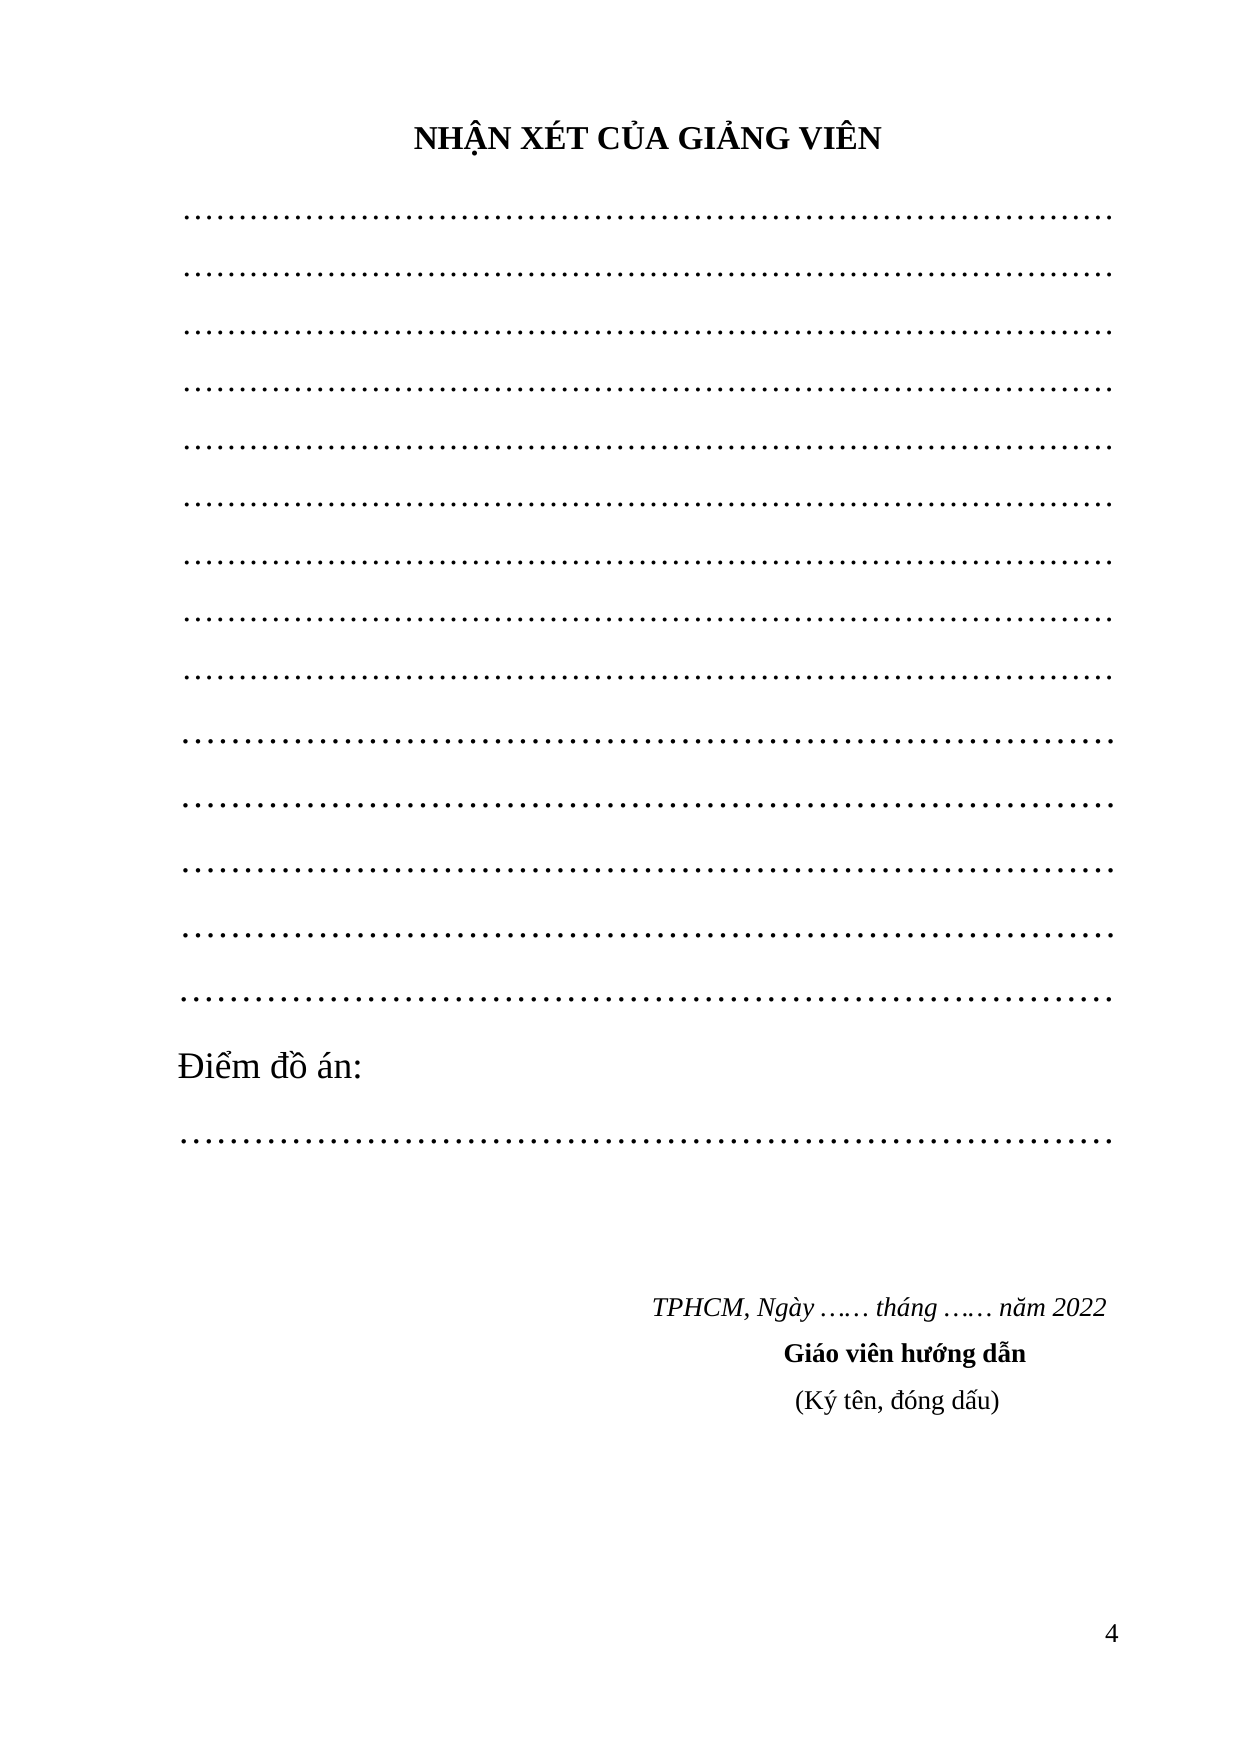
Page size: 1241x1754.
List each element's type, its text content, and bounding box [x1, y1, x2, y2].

text NHẬN XÉT CỦA GIẢNG VIÊN [177, 118, 1118, 156]
text Giáo viên hướng dẫn [627, 1337, 1118, 1368]
text TPHCM, Ngày …… tháng …… năm 2022 [177, 1291, 1118, 1322]
text …………………………………………………………………………………………………………………………………………………………………………………………………………………………………………………………………………………………………………………………………………………………………………………………………………………………………………………………………………………………………………………………………………………………………………………………………………………………………………………………………………………………………………………………………………………………………………………………………………………………………………………………………………………………………………………………………………………………………………………………………………………………………………… [177, 188, 1118, 1010]
text (Ký tên, đóng dấu) [177, 1384, 1118, 1415]
text Điểm đồ án: ………………………………………………………………… [177, 1044, 1118, 1216]
